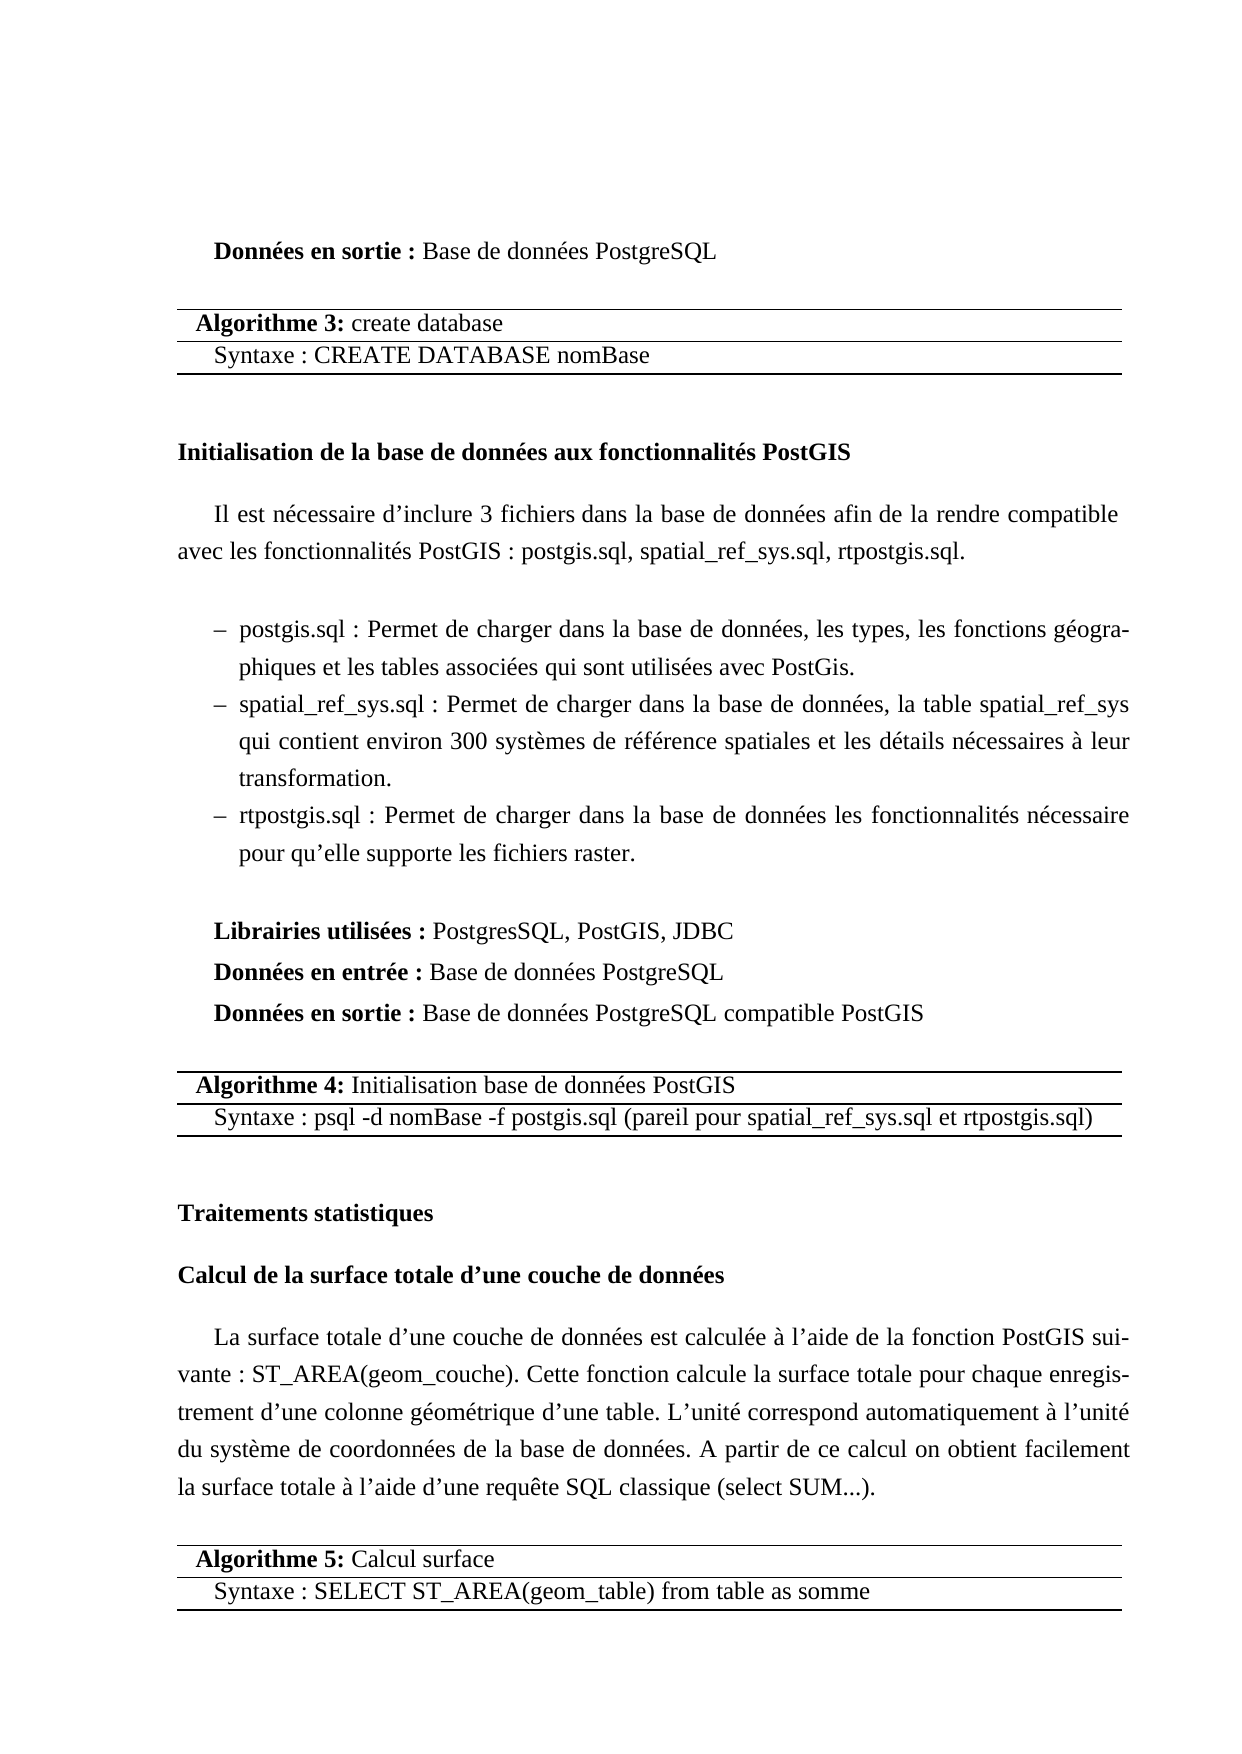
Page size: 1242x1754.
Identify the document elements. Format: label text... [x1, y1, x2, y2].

text La surface totale d’une couche de données est calculée à l’aide de la fonction PostGIS sui- vante : ST_AREA(geom_couche). Cette fonction calcule la surface totale pour chaque enregis- trement d’une colonne géométrique d’une table. L’unité correspond automatiquement à l’unité du système de coordonnées de la base de données. A partir de ce calcul on obtient facilement la surface totale à l’aide d’une requête SQL classique (select SUM...). [177, 1313, 1130, 1501]
text Données en entrée : Base de données PostgreSQL [214, 957, 1137, 986]
text – rtpostgis.sql : Permet de charger dans la base de données les fonctionnalités nécessaire pour qu’elle supporte les fichiers raster. [214, 801, 1130, 866]
text Données en sortie : Base de données PostgreSQL [214, 236, 1137, 265]
text Syntaxe : SELECT ST_AREA(geom_table) from table as somme [214, 1576, 1137, 1605]
text – postgis.sql : Permet de charger dans la base de données, les types, les fonctions géogra- phiques et les tables associées qui sont utilisées avec PostGis. [214, 614, 1130, 680]
text – spatial_ref_sys.sql : Permet de charger dans la base de données, la table spatial_ref_sys qui contient environ 300 systèmes de référence spatiales et les détails nécessaires à leur transformation. [214, 689, 1130, 792]
text Librairies utilisées : PostgresSQL, PostGIS, JDBC [214, 916, 1137, 945]
text Algorithme 3: create database [195, 308, 1137, 337]
text Initialisation de la base de données aux fonctionnalités PostGIS [177, 437, 1137, 466]
text Données en sortie : Base de données PostgreSQL compatible PostGIS [214, 998, 1137, 1027]
text Algorithme 4: Initialisation base de données PostGIS [195, 1070, 1137, 1099]
text Calcul de la surface totale d’une couche de données [177, 1260, 1137, 1289]
text Syntaxe : psql -d nomBase -f postgis.sql (pareil pour spatial_ref_sys.sql et rtpostgis.sql) [214, 1102, 1137, 1131]
text Algorithme 5: Calcul surface [195, 1544, 1137, 1573]
text Il est nécessaire d’inclure 3 fichiers dans la base de données afin de la rendre compatible avec les fonctionnalités PostGIS : postgis.sql, spatial_ref_sys.sql, rtpostgis.sql. [177, 499, 1130, 565]
text Syntaxe : CREATE DATABASE nomBase [214, 340, 1137, 369]
text Traitements statistiques [177, 1198, 1137, 1227]
